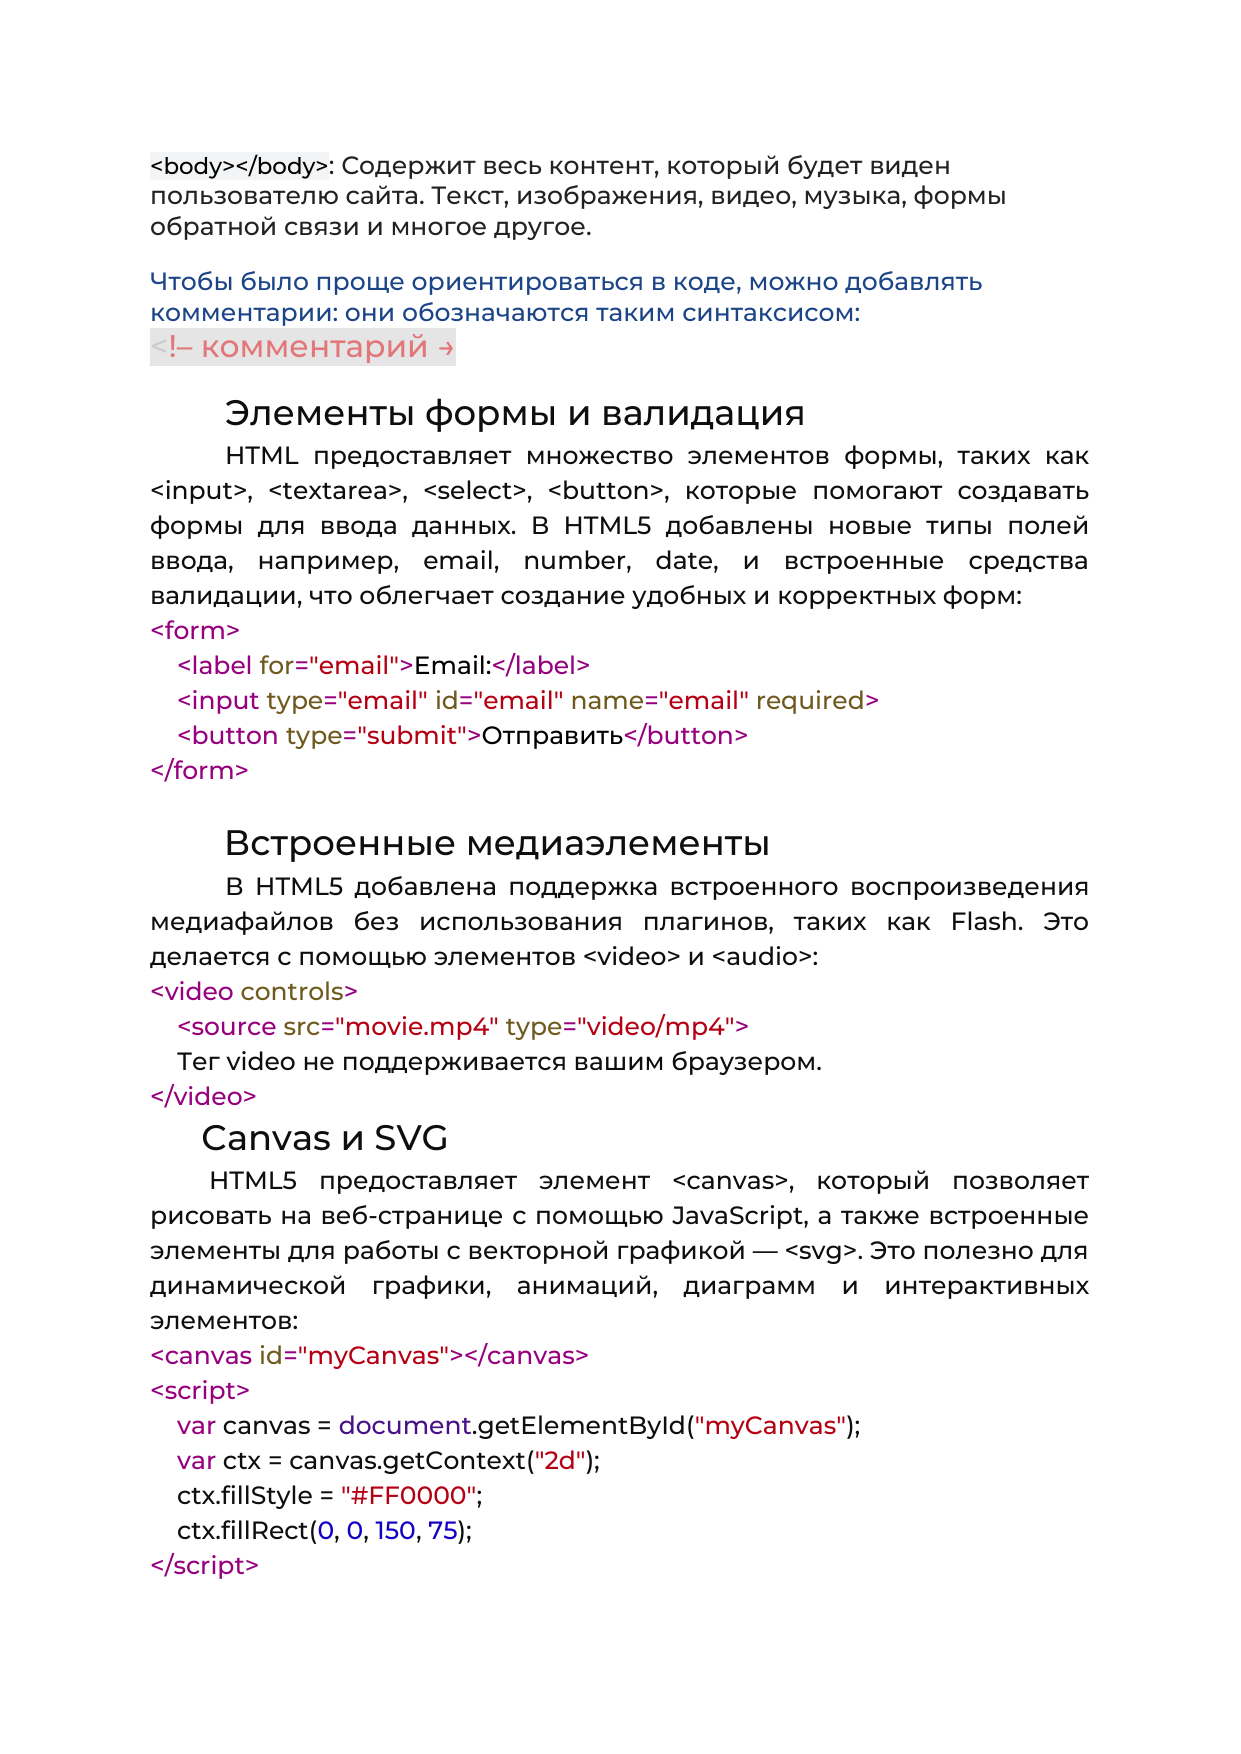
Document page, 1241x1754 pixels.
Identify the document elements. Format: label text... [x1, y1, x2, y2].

text <canvas id="myCanvas"></canvas> [150, 1340, 1090, 1371]
text var ctx = canvas.getContext("2d"); [150, 1445, 1090, 1476]
text <body></body>: Содержит весь контент, который будет виден пользователю сайта. Текст, изображения, видео, музыка, формы обратной связи и многое другое. [150, 150, 1090, 242]
text var canvas = document.getElementById("myCanvas"); [150, 1410, 1090, 1441]
text </script> [150, 1550, 1090, 1581]
text <form> [150, 615, 1090, 646]
text Встроенные медиаэлементы [224, 821, 1090, 864]
text <button type="submit">Отправить</button> [150, 720, 1090, 751]
text Тег video не поддерживается вашим браузером. [150, 1046, 1090, 1076]
text Canvas и SVG [201, 1116, 1090, 1159]
text ctx.fillStyle = "#FF0000"; [150, 1480, 1090, 1511]
text </form> [150, 755, 1090, 786]
text HTML5 предоставляет элемент <canvas>, который позволяет рисовать на веб-странице с помощью JavaScript, а также встроенные элементы для работы с векторной графикой — <svg>. Это полезно для динамической графики, анимаций, диаграмм и интерактивных элементов: [150, 1165, 1090, 1336]
text ctx.fillRect(0, 0, 150, 75); [150, 1515, 1090, 1546]
text Элементы формы и валидация [150, 391, 1090, 434]
text HTML предоставляет множество элементов формы, таких как <input>, <textarea>, <select>, <button>, которые помогают создавать формы для ввода данных. В HTML5 добавлены новые типы полей ввода, например, email, number, date, и встроенные средства валидации, что облегчает создание удобных и корректных форм: [150, 440, 1090, 611]
text <source src="movie.mp4" type="video/mp4"> [150, 1011, 1090, 1041]
text <script> [150, 1375, 1090, 1406]
text <input type="email" id="email" name="email" required> [150, 685, 1090, 716]
text </video> [150, 1081, 1090, 1111]
text <video controls> [150, 976, 1090, 1006]
text В HTML5 добавлена поддержка встроенного воспроизведения медиафайлов без использования плагинов, таких как Flash. Это делается с помощью элементов <video> и <audio>: [150, 871, 1090, 971]
text <label for="email">Email:</label> [150, 650, 1090, 681]
text Чтобы было проще ориентироваться в коде, можно добавлять комментарии: они обозначаются таким синтаксисом: <!– комментарий → [150, 267, 1090, 366]
